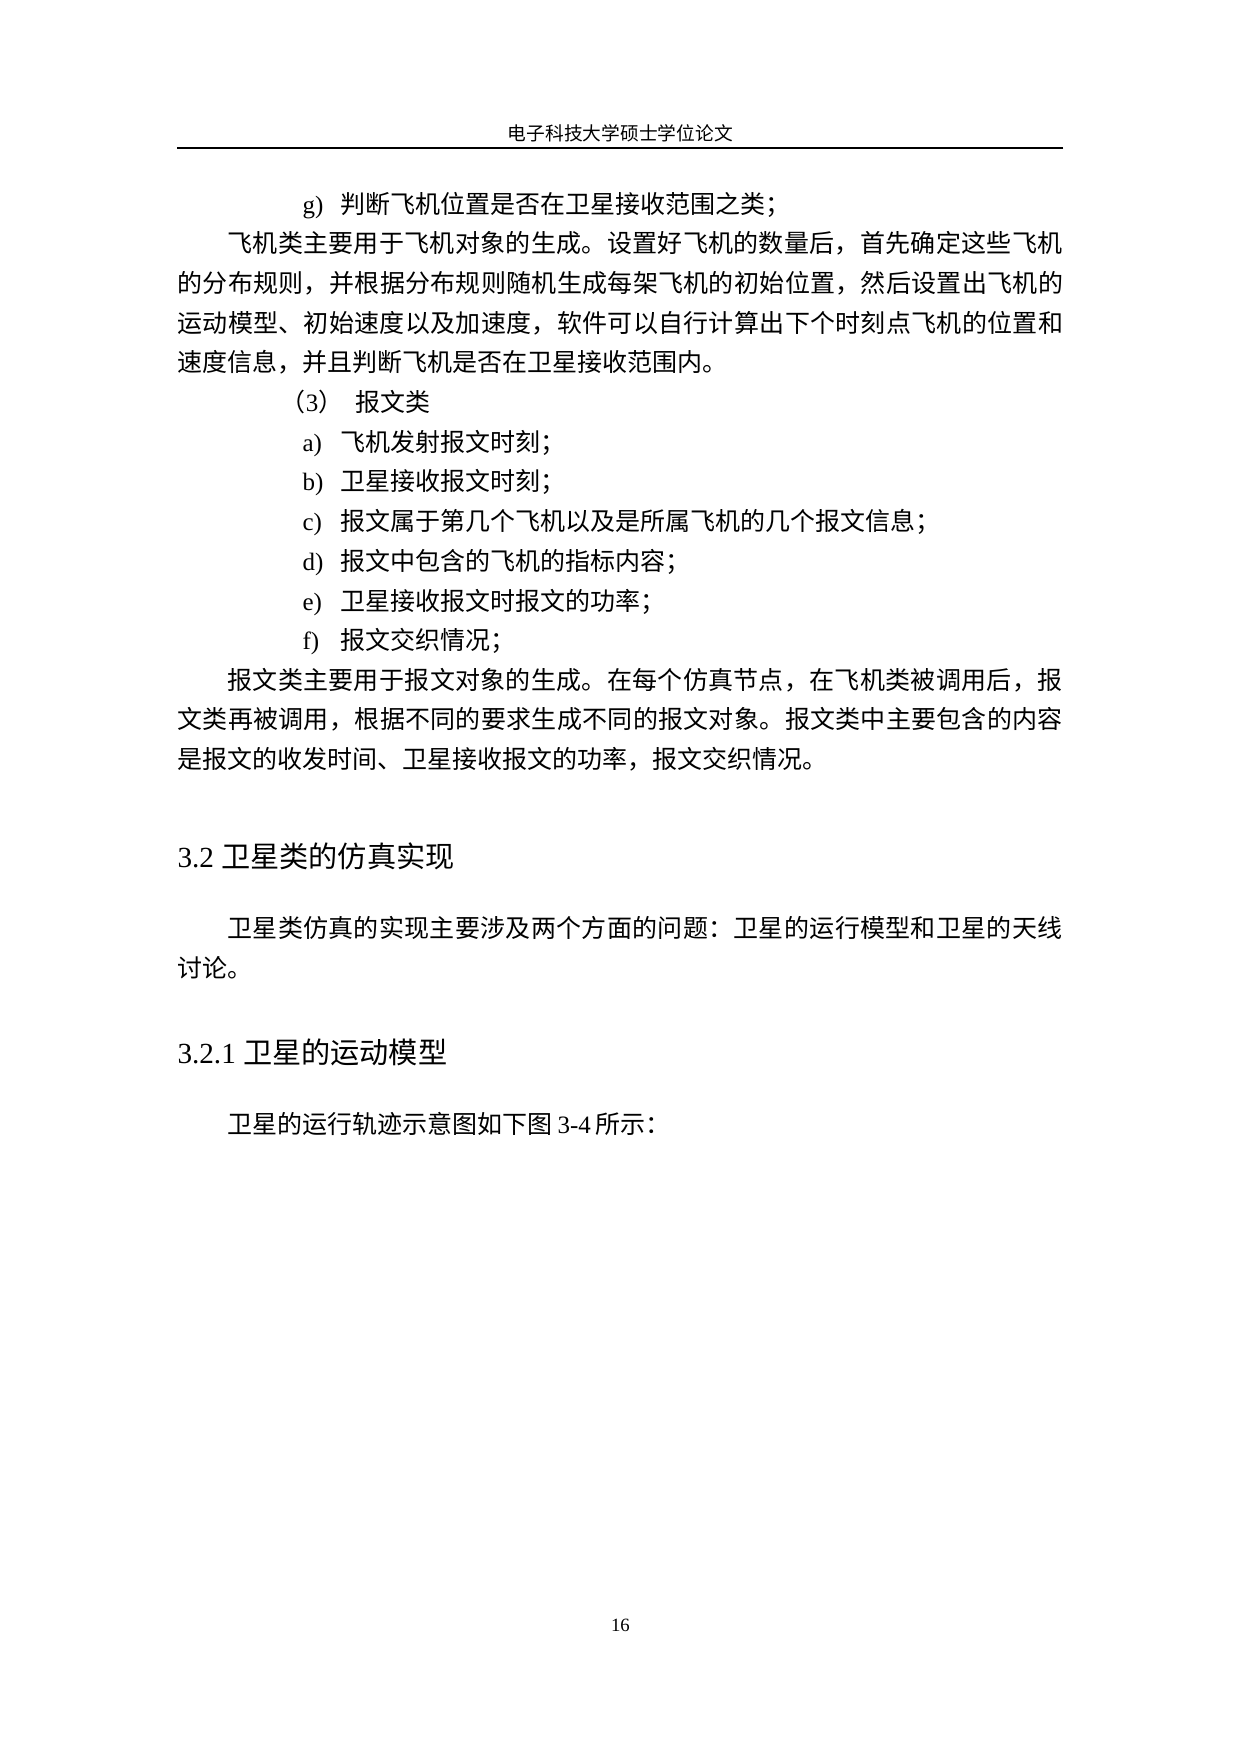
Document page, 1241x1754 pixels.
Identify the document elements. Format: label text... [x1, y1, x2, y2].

list 报文属于第几个飞机以及是所属飞机的几个报文信息； [302, 500, 1063, 539]
text 报文类主要用于报文对象的生成。在每个仿真节点，在飞机类被调用后，报文类再被调用，根据不同的要求生成不同的报文对象。报文类中主要包含的内容是报文的收发时间、卫星接收报文的功率，报文交织情况。 [177, 659, 1063, 778]
list 飞机发射报文时刻； [302, 421, 1063, 460]
text 3.2 卫星类的仿真实现 [177, 815, 1063, 894]
text 3.2.1 卫星的运动模型 [177, 1011, 1063, 1091]
list 判断飞机位置是否在卫星接收范围之类； [302, 182, 1063, 222]
list 报文交织情况； [302, 619, 1063, 659]
text 卫星类仿真的实现主要涉及两个方面的问题：卫星的运行模型和卫星的天线讨论。 [177, 907, 1063, 986]
list 报文中包含的飞机的指标内容； [302, 539, 1063, 579]
list 卫星接收报文时刻； [302, 460, 1063, 500]
list 报文类 [281, 381, 1063, 421]
text 飞机类主要用于飞机对象的生成。设置好飞机的数量后，首先确定这些飞机的分布规则，并根据分布规则随机生成每架飞机的初始位置，然后设置出飞机的运动模型、初始速度以及加速度，软件可以自行计算出下个时刻点飞机的位置和速度信息，并且判断飞机是否在卫星接收范围内。 [177, 222, 1063, 381]
list 卫星接收报文时报文的功率； [302, 579, 1063, 619]
text 卫星的运行轨迹示意图如下图3-4所示： [177, 1103, 1063, 1143]
